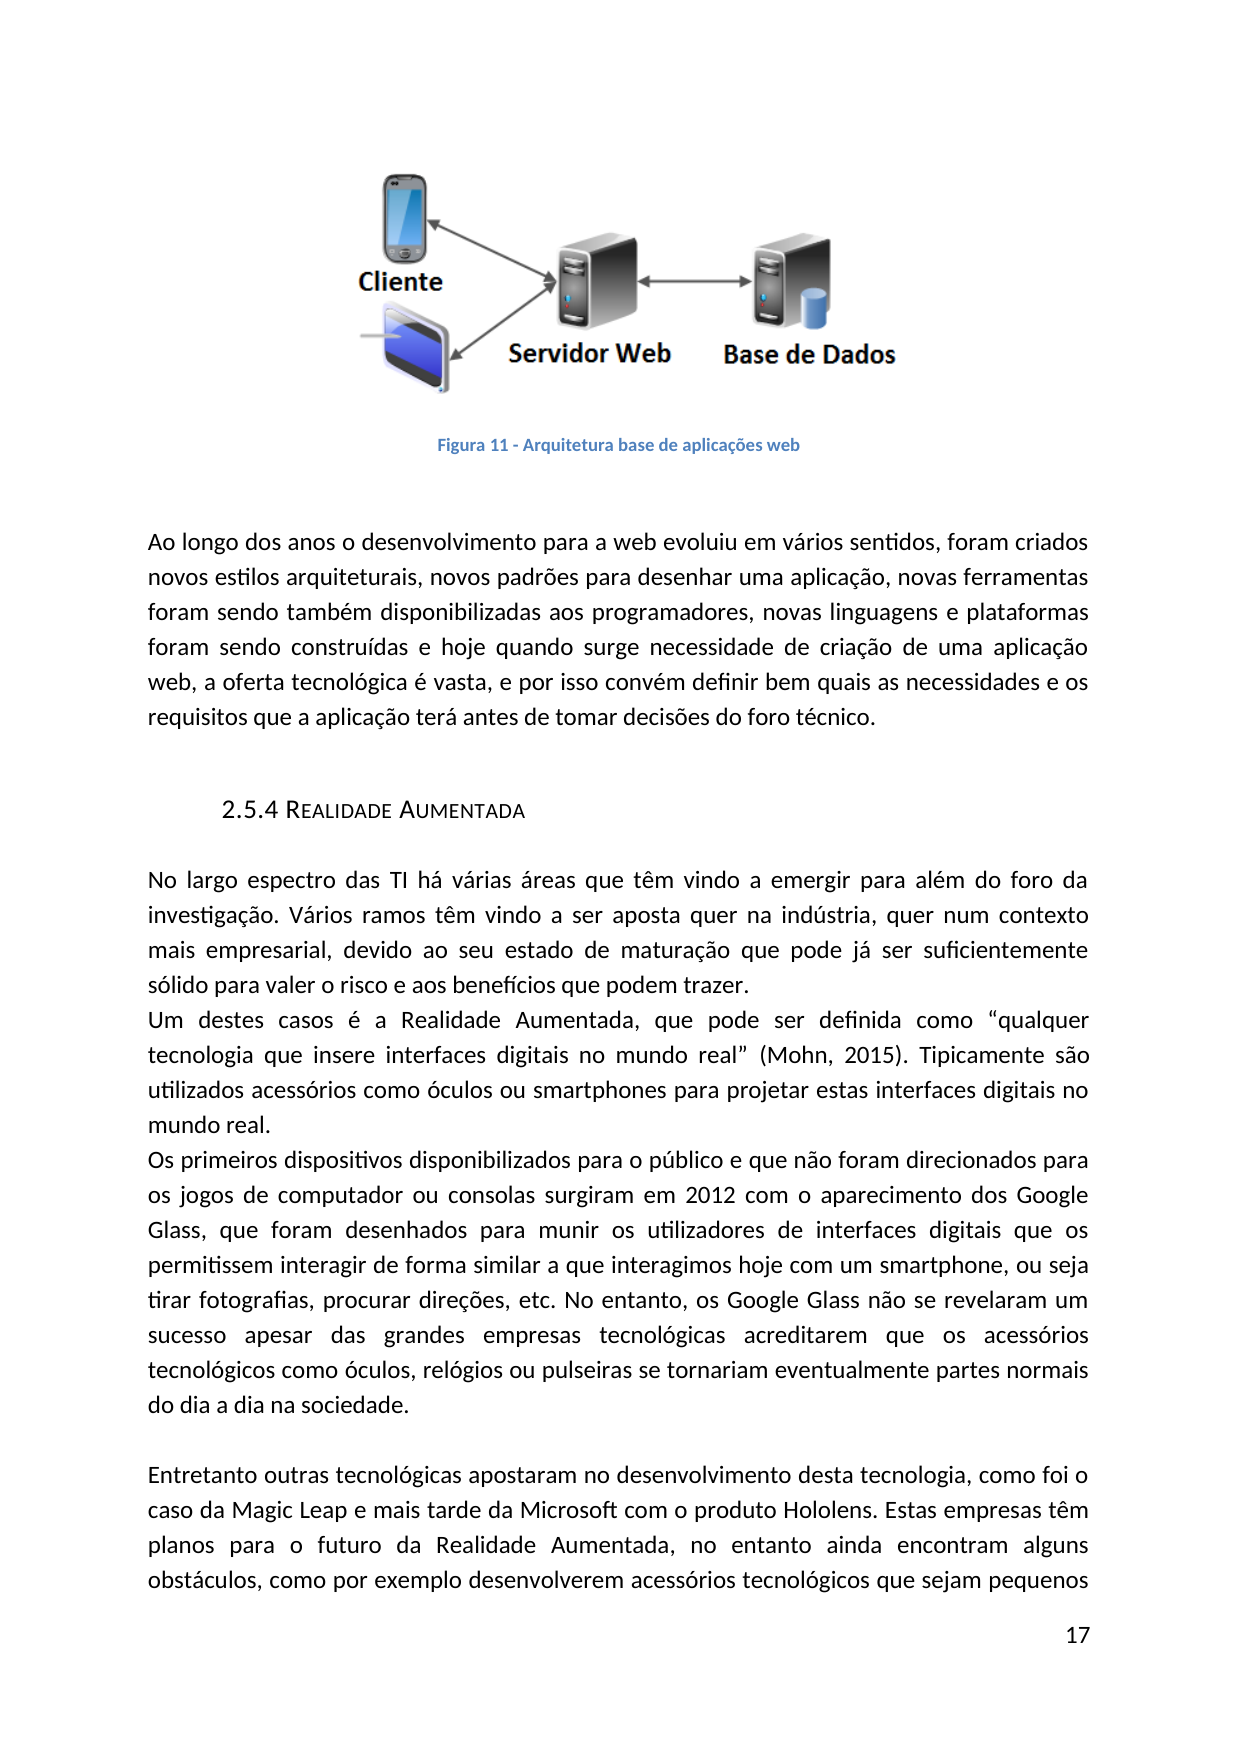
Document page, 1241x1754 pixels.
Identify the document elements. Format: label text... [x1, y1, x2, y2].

picture [332, 150, 906, 429]
text Os primeiros dispositivos disponibilizados para o público e que não foram direcionados para os jogos de computador ou consolas surgiram em 2012 com o aparecimento dos Google Glass, que foram desenhados para munir os utilizadores de interfaces digitais que os permitissem interagir de forma similar a que interagimos hoje com um smartphone, ou seja tirar fotografias, procurar direções, etc. No entanto, os Google Glass não se revelaram um sucesso apesar das grandes empresas tecnológicas acreditarem que os acessórios tecnológicos como óculos, relógios ou pulseiras se tornariam eventualmente partes normais do dia a dia na sociedade. [148, 1144, 1090, 1420]
text Ao longo dos anos o desenvolvimento para a web evoluiu em vários sentidos, foram criados novos estilos arquiteturais, novos padrões para desenhar uma aplicação, novas ferramentas foram sendo também disponibilizadas aos programadores, novas linguagens e plataformas foram sendo construídas e hoje quando surge necessidade de criação de uma aplicação web, a oferta tecnológica é vasta, e por isso convém definir bem quais as necessidades e os requisitos que a aplicação terá antes de tomar decisões do foro técnico. [148, 526, 1090, 732]
text Um destes casos é a Realidade Aumentada, que pode ser definida como “qualquer tecnologia que insere interfaces digitais no mundo real” (Mohn, 2015). Tipicamente são utilizados acessórios como óculos ou smartphones para projetar estas interfaces digitais no mundo real. [148, 1004, 1090, 1140]
text No largo espectro das TI há várias áreas que têm vindo a emergir para além do foro da investigação. Vários ramos têm vindo a ser aposta quer na indústria, quer num contexto mais empresarial, devido ao seu estado de maturação que pode já ser suficientemente sólido para valer o risco e aos benefícios que podem trazer. [148, 864, 1090, 1000]
subtitle 2.5.4 Realidade Aumentada [148, 792, 1090, 825]
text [148, 1459, 1090, 1595]
